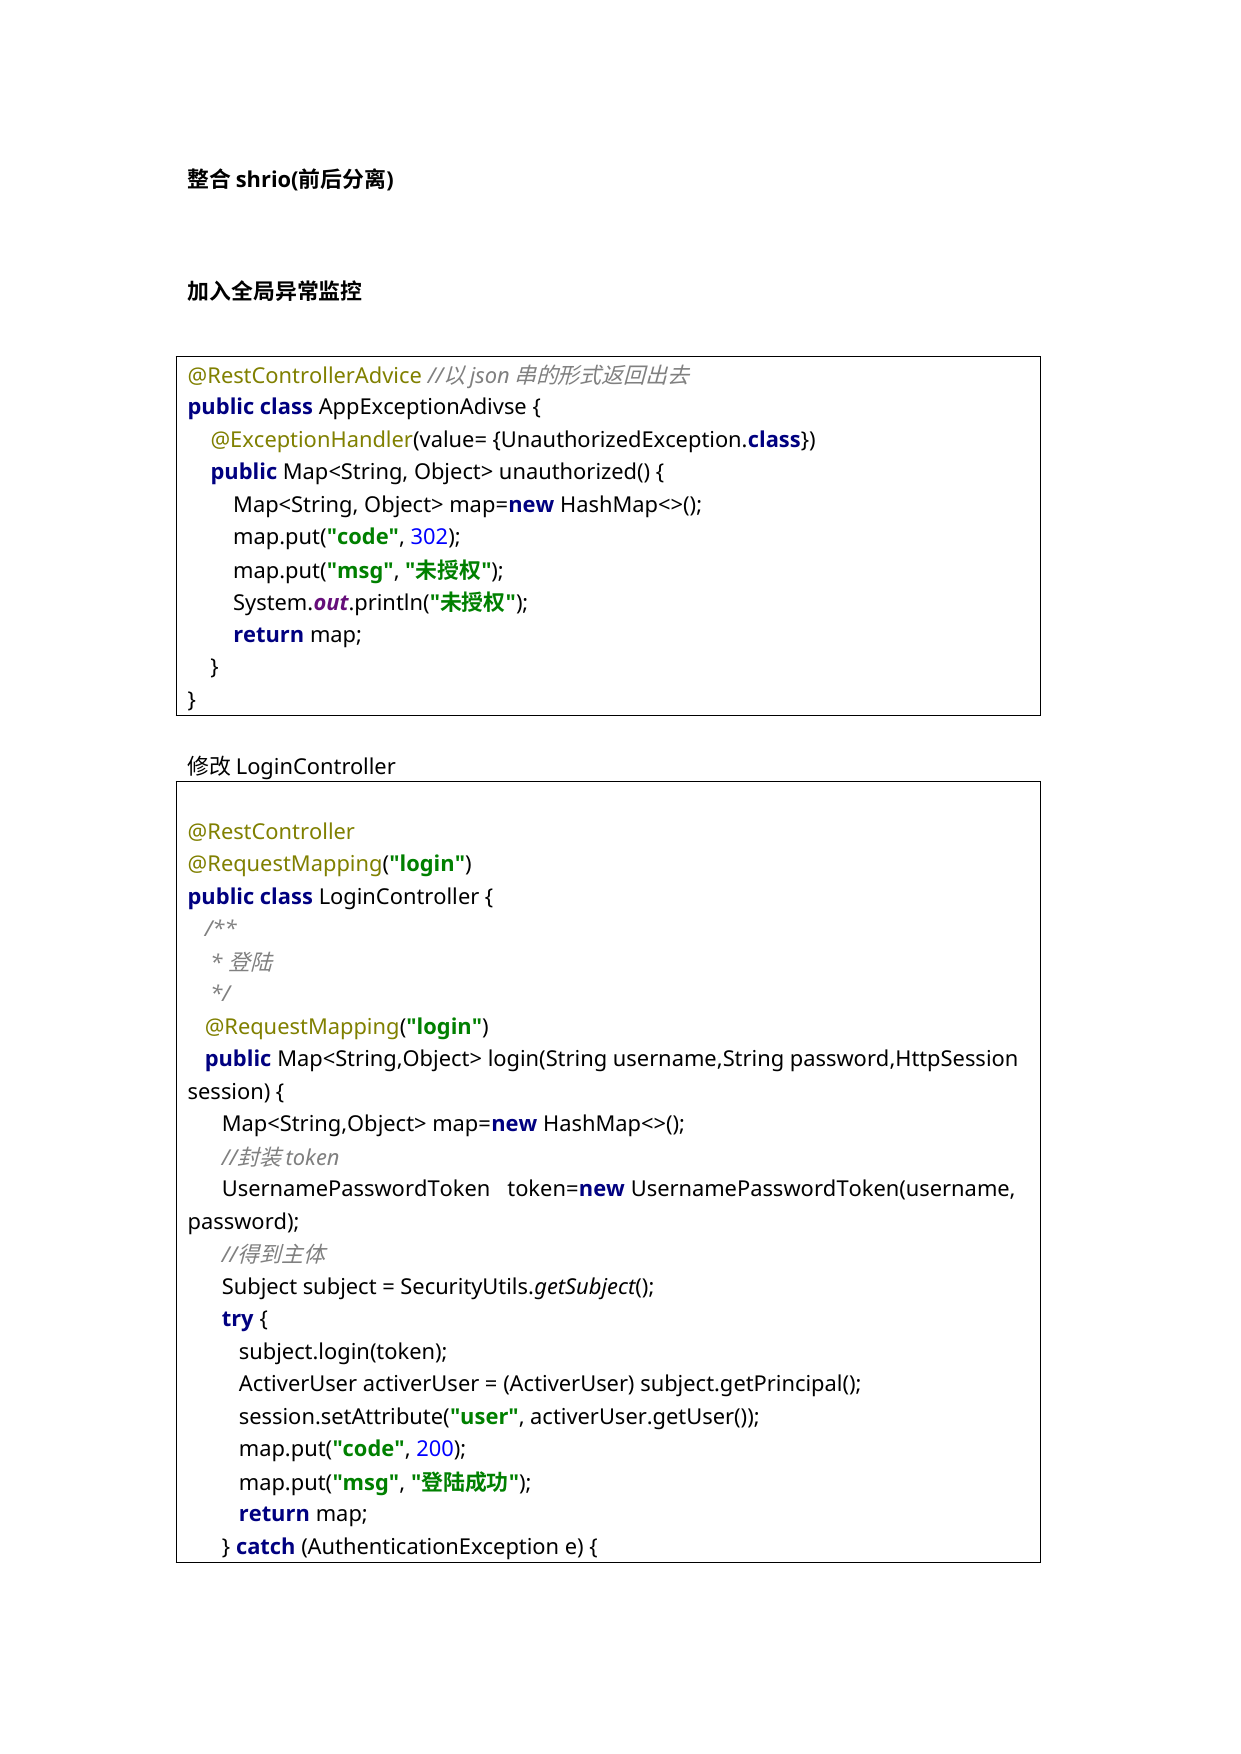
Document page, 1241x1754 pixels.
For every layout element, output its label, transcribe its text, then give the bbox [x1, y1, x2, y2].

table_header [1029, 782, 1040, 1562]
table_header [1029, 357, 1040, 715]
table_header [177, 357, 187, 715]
subtitle 加入全局异常监控 [187, 274, 1053, 306]
subtitle 整合shrio(前后分离) [187, 162, 1053, 194]
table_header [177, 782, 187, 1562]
text 修改LoginController [187, 748, 1053, 781]
